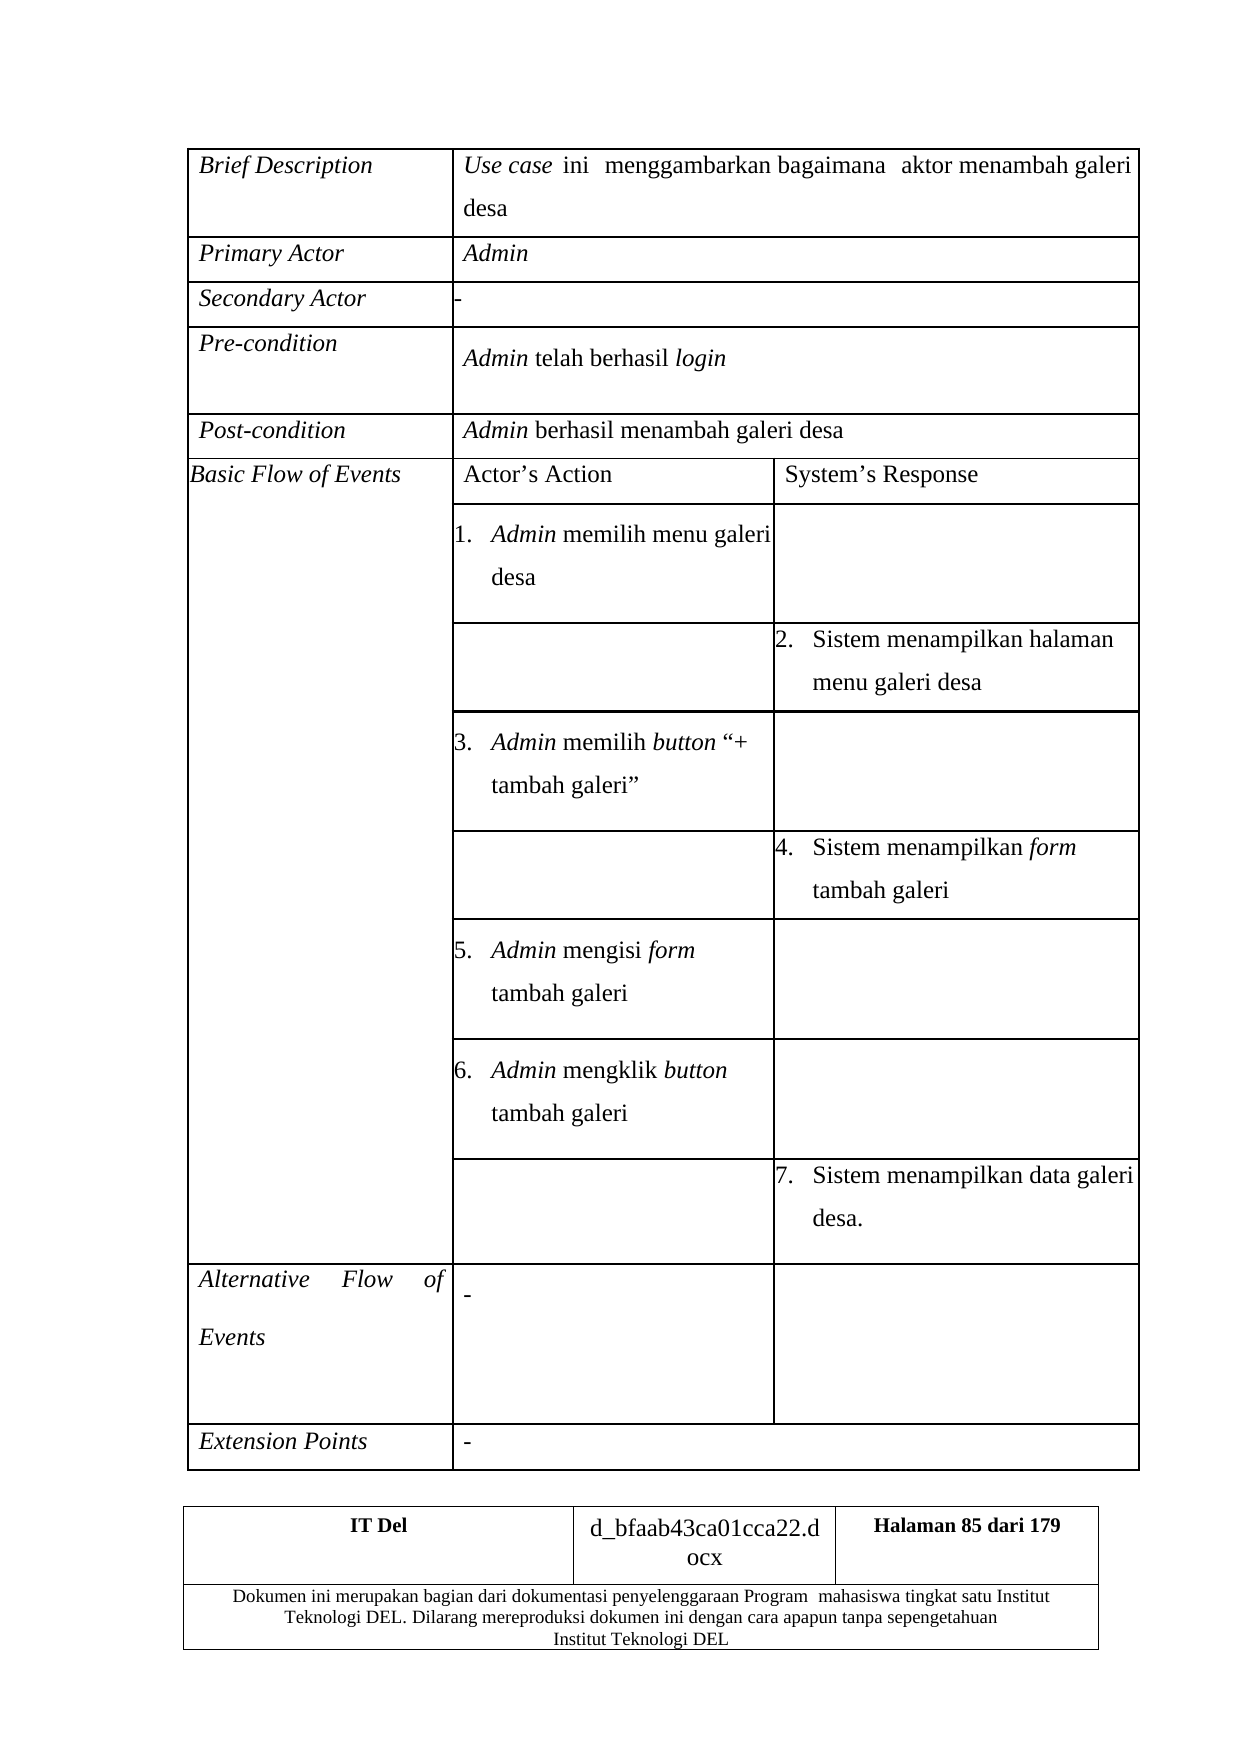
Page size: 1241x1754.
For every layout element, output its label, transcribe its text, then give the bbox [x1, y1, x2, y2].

table_cell Use case ini menggambarkan bagaimana aktor menambah galeri desa [454, 150, 1138, 236]
table_cell Admin berhasil menambah galeri desa [454, 415, 1138, 458]
table_cell Primary Actor [189, 238, 452, 281]
table_cell [454, 832, 773, 918]
table_cell [454, 624, 773, 710]
table_cell [775, 1040, 1138, 1158]
table_cell [454, 1160, 773, 1262]
table_cell Post-condition [189, 415, 452, 458]
table_cell System’s Response [775, 459, 1138, 502]
table_cell Pre-condition [189, 328, 452, 413]
table_cell Admin memilih button “+ tambah galeri” [454, 713, 773, 830]
table_cell Sistem menampilkan data galeri desa. [775, 1160, 1138, 1262]
table_cell - [454, 1425, 1138, 1469]
table_cell [775, 713, 1138, 830]
table_cell Admin memilih menu galeri desa [454, 505, 773, 622]
table_cell [775, 505, 1138, 622]
table_cell Admin mengisi form tambah galeri [454, 920, 773, 1038]
table_cell Brief Description [189, 150, 452, 236]
table_cell Sistem menampilkan form tambah galeri [775, 832, 1138, 918]
table_cell Alternative Flow of Events [189, 1265, 452, 1423]
table_cell Secondary Actor [189, 283, 452, 326]
table_cell [775, 1265, 1138, 1423]
table_cell Admin [454, 238, 1138, 281]
table_cell Extension Points [189, 1425, 452, 1469]
table_cell Admin mengklik button tambah galeri [454, 1040, 773, 1158]
table_cell - [454, 283, 1138, 326]
table_cell Actor’s Action [454, 459, 773, 502]
table_cell - [454, 1265, 773, 1423]
table_cell Admin telah berhasil login [454, 328, 1138, 413]
table_cell Sistem menampilkan halaman menu galeri desa [775, 624, 1138, 710]
table_cell Basic Flow of Events [189, 459, 452, 1262]
table_cell [775, 920, 1138, 1038]
